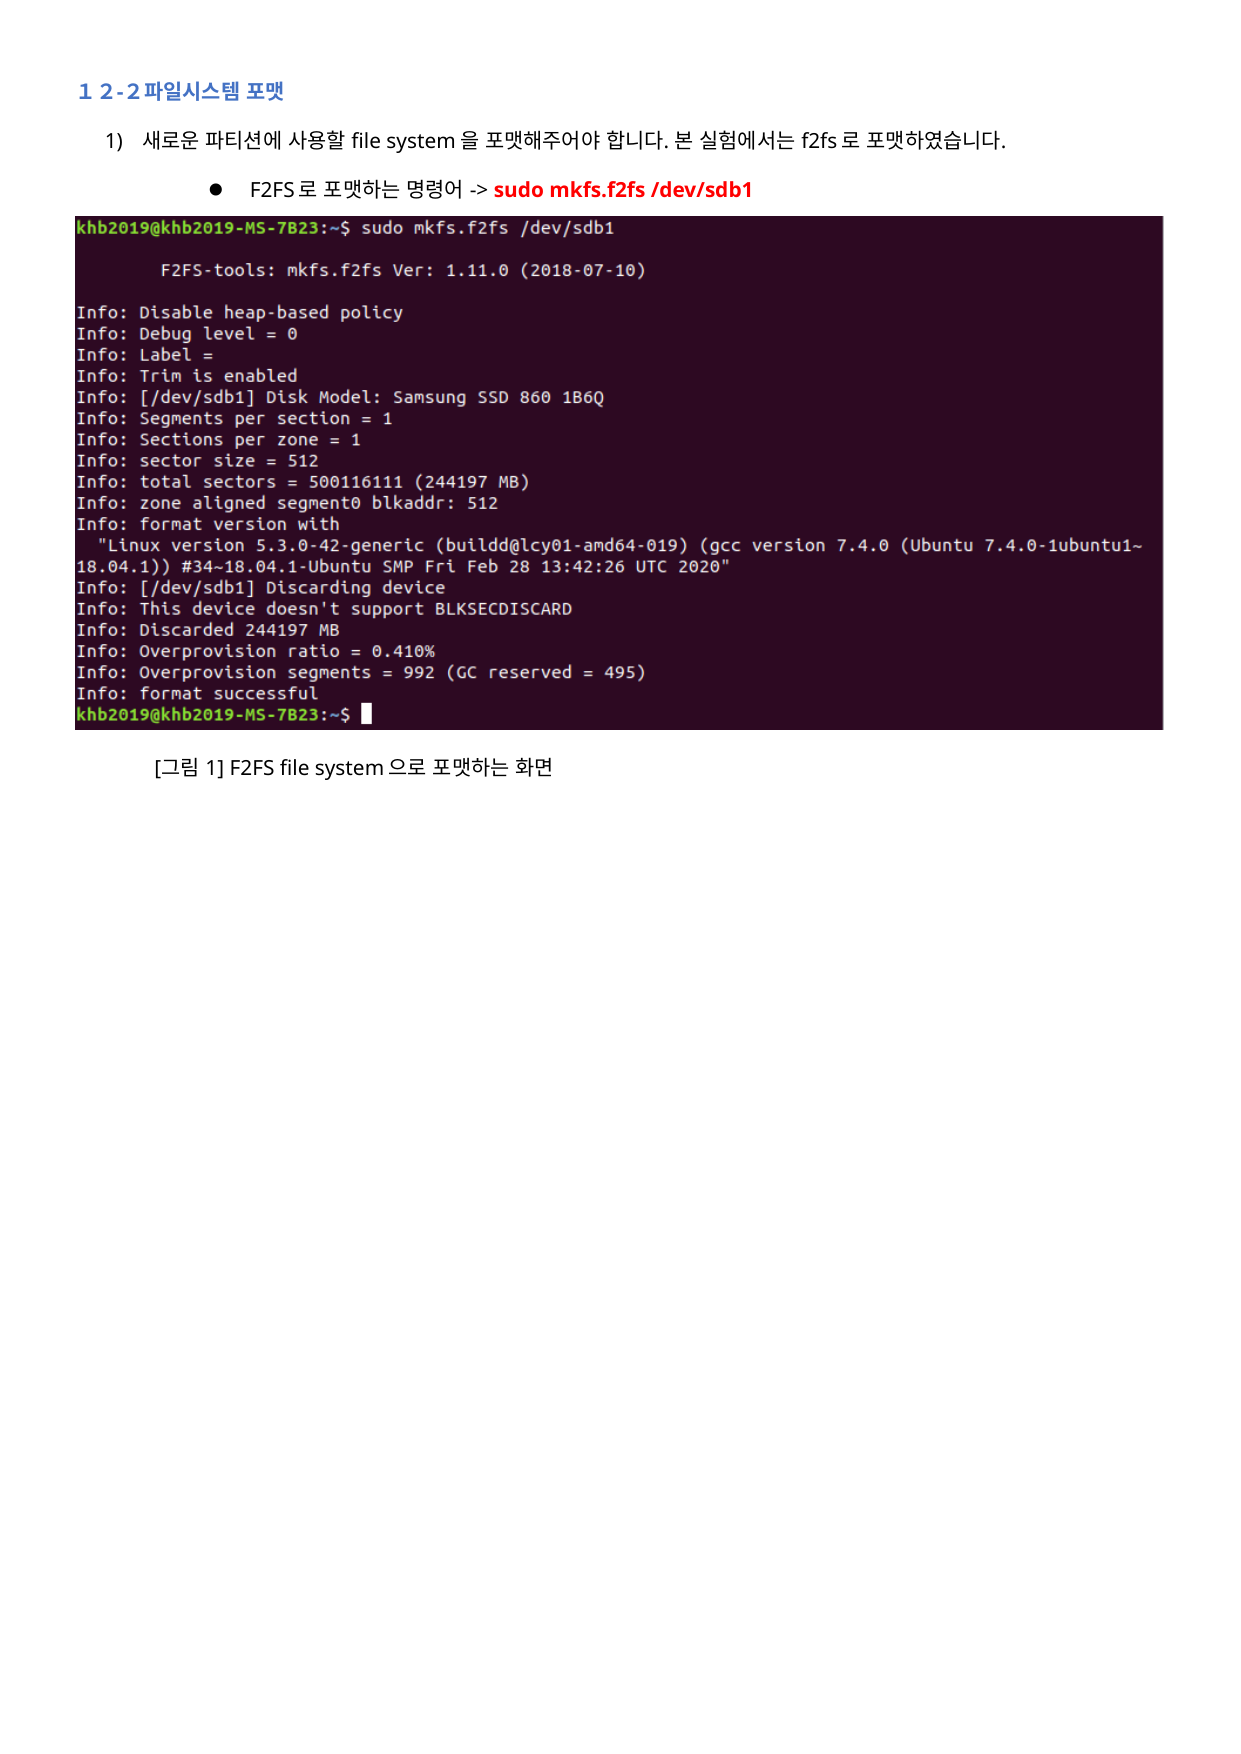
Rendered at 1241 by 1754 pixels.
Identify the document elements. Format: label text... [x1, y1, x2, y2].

list 새로운 파티션에 사용할 file system을 포맷해주어야 합니다. 본 실험에서는 f2fs로 포맷하였습니다. [104, 124, 1165, 155]
list F2FS로 포맷하는 명령어 -> sudo mkfs.f2fs /dev/sdb1 [208, 174, 1165, 204]
picture [75, 216, 1164, 730]
subtitle 파일시스템 포맷 [75, 75, 1165, 105]
